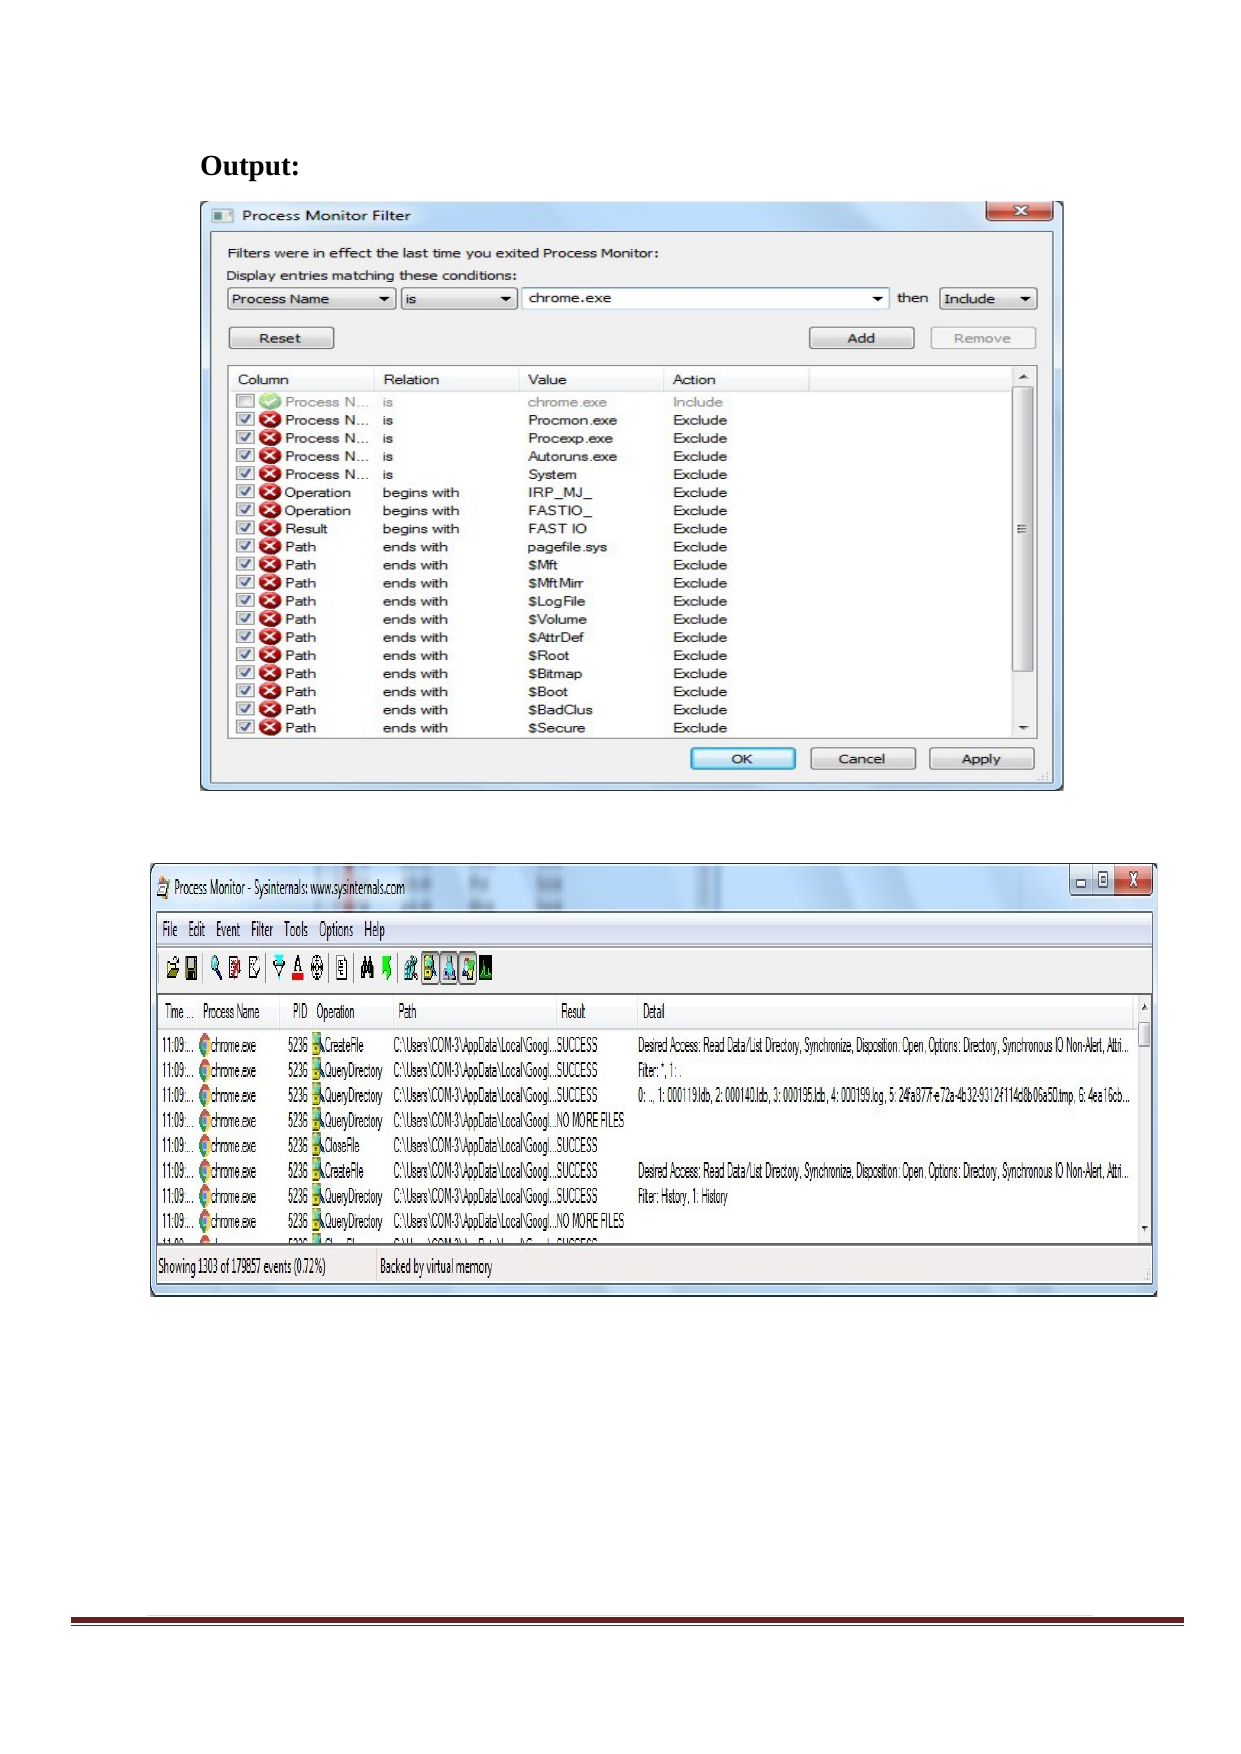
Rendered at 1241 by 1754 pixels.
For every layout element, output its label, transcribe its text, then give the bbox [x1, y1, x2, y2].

picture [200, 201, 1064, 791]
subtitle Output: [200, 148, 1184, 182]
picture [150, 863, 1158, 1297]
